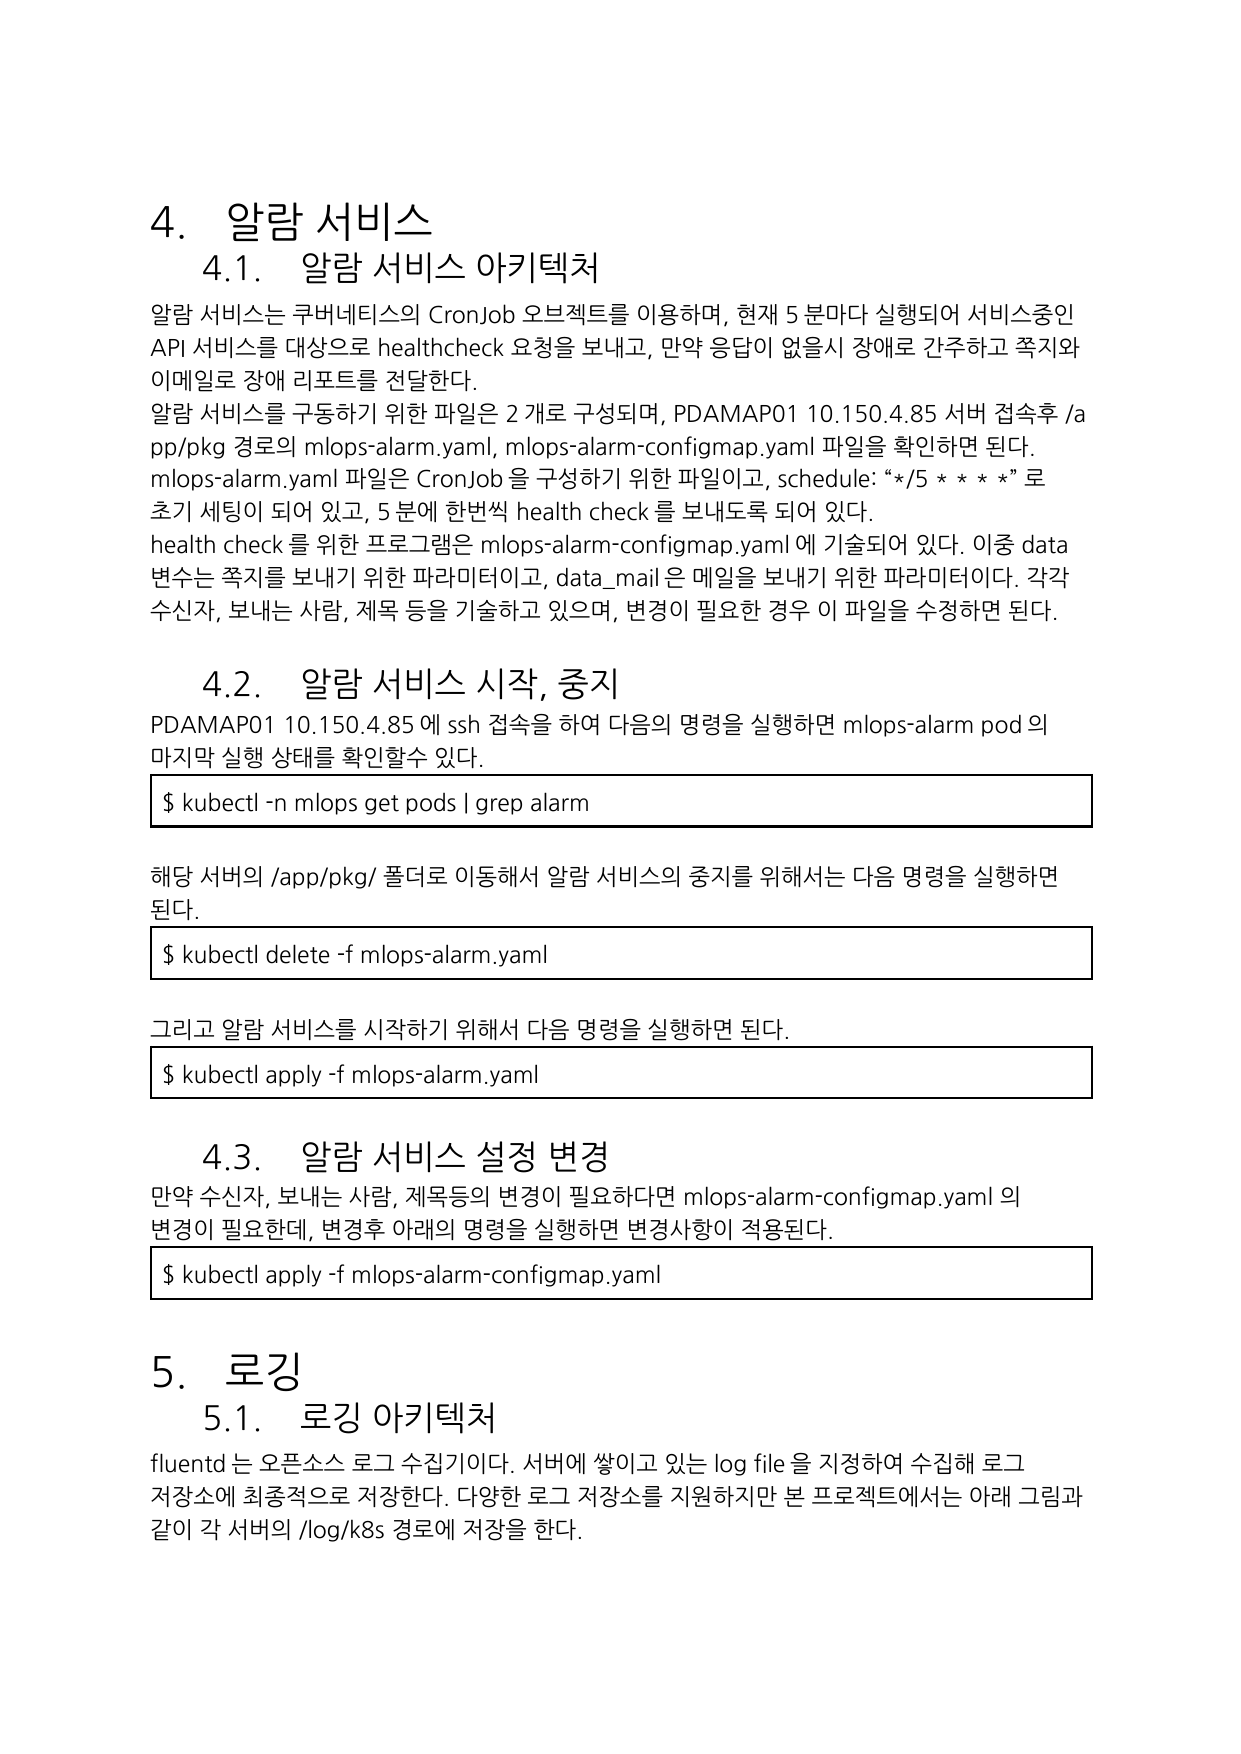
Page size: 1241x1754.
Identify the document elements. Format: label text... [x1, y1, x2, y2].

table_header $ kubectl -n mlops get pods | grep alarm [152, 776, 1091, 825]
subtitle 로깅 아키텍처 [262, 1393, 1090, 1435]
text 그리고 알람 서비스를 시작하기 위해서 다음 명령을 실행하면 된다. [150, 1013, 1090, 1041]
text 알람 서비스는 쿠버네티스의 CronJob 오브젝트를 이용하며, 현재 5분마다 실행되어 서비스중인 API 서비스를 대상으로 healthcheck 요청을 보내고, 만약 응답이 없을시 장애로 간주하고 쪽지와 이메일로 장애 리포트를 전달한다. [150, 298, 1090, 392]
text 알람 서비스를 구동하기 위한 파일은 2개로 구성되며, PDAMAP01 10.150.4.85 서버 접속후 /app/pkg 경로의 mlops-alarm.yaml, mlops-alarm-configmap.yaml 파일을 확인하면 된다. [150, 397, 1090, 458]
text 만약 수신자, 보내는 사람, 제목등의 변경이 필요하다면 mlops-alarm-configmap.yaml 의 변경이 필요한데, 변경후 아래의 명령을 실행하면 변경사항이 적용된다. [150, 1180, 1090, 1242]
list 알람 서비스 설정 변경 [262, 1132, 1090, 1174]
text mlops-alarm.yaml 파일은 CronJob을 구성하기 위한 파일이고, schedule: “*/5 * * * *” 로 초기 세팅이 되어 있고, 5분에 한번씩 health check를 보내도록 되어 있다. [150, 462, 1090, 524]
table_header $ kubectl apply -f mlops-alarm-configmap.yaml [152, 1248, 1091, 1297]
text 해당 서버의 /app/pkg/ 폴더로 이동해서 알람 서비스의 중지를 위해서는 다음 명령을 실행하면 된다. [150, 860, 1090, 922]
table_header $ kubectl apply -f mlops-alarm.yaml [152, 1048, 1091, 1097]
subtitle 로깅 [187, 1341, 1090, 1393]
list 알람 서비스 시작, 중지 [262, 660, 1090, 702]
text PDAMAP01 10.150.4.85에 ssh 접속을 하여 다음의 명령을 실행하면 mlops-alarm pod의 마지막 실행 상태를 확인할수 있다. [150, 708, 1090, 769]
subtitle 알람 서비스 아키텍처 [262, 244, 1090, 285]
text health check를 위한 프로그램은 mlops-alarm-configmap.yaml에 기술되어 있다. 이중 data 변수는 쪽지를 보내기 위한 파라미터이고, data_mail은 메일을 보내기 위한 파라미터이다. 각각 수신자, 보내는 사람, 제목 등을 기술하고 있으며, 변경이 필요한 경우 이 파일을 수정하면 된다. [150, 528, 1090, 623]
text fluentd는 오픈소스 로그 수집기이다. 서버에 쌓이고 있는 log file을 지정하여 수집해 로그 저장소에 최종적으로 저장한다. 다양한 로그 저장소를 지원하지만 본 프로젝트에서는 아래 그림과 같이 각 서버의 /log/k8s 경로에 저장을 한다. [150, 1447, 1090, 1542]
subtitle 알람 서비스 [187, 192, 1090, 244]
table_header $ kubectl delete -f mlops-alarm.yaml [152, 928, 1091, 978]
